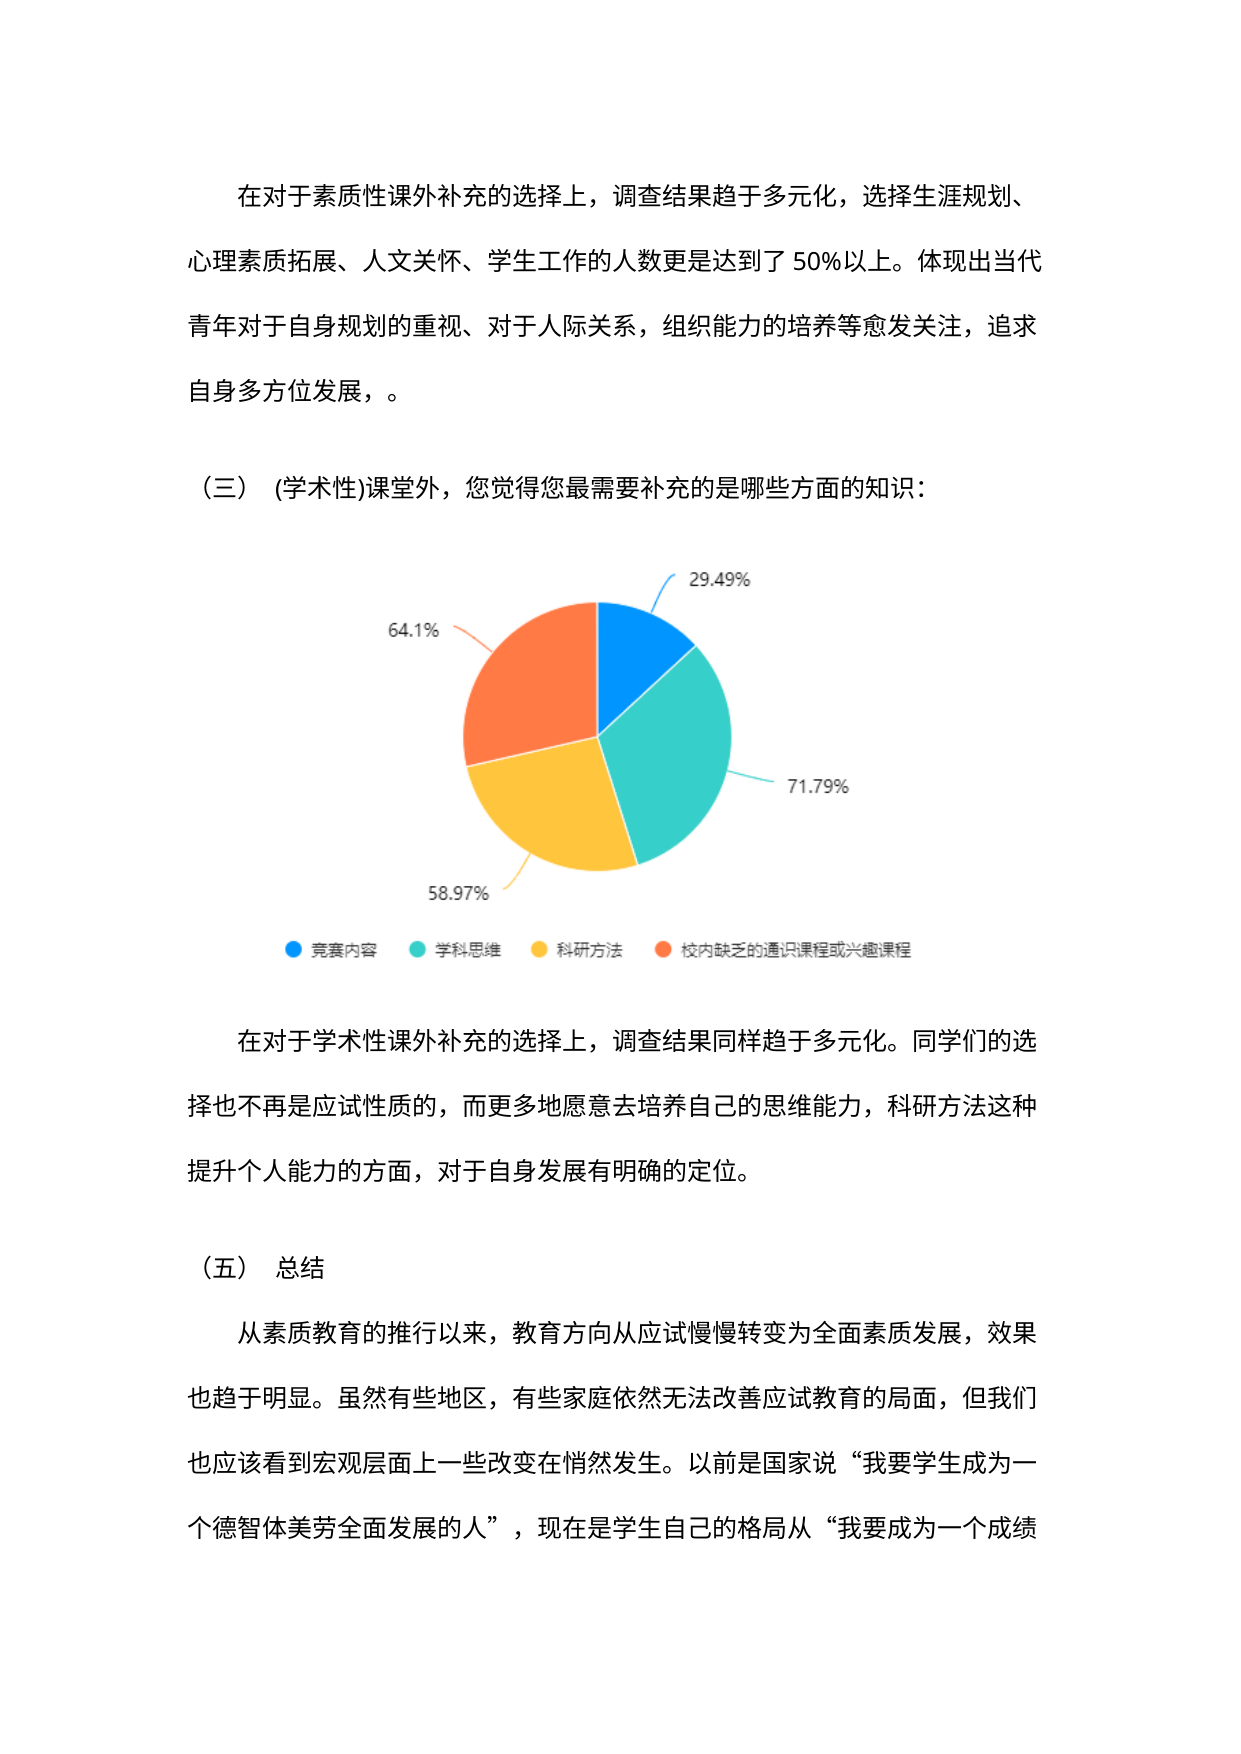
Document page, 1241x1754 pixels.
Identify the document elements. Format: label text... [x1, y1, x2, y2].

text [187, 1299, 1053, 1559]
list (学术性)课堂外，您觉得您最需要补充的是哪些方面的知识： [187, 454, 1053, 519]
text 在对于素质性课外补充的选择上，调查结果趋于多元化，选择生涯规划、心理素质拓展、人文关怀、学生工作的人数更是达到了50%以上。体现出当代青年对于自身规划的重视、对于人际关系，组织能力的培养等愈发关注，追求自身多方位发展，。 [187, 162, 1053, 422]
picture [187, 531, 1008, 996]
text 在对于学术性课外补充的选择上，调查结果同样趋于多元化。同学们的选择也不再是应试性质的，而更多地愿意去培养自己的思维能力，科研方法这种提升个人能力的方面，对于自身发展有明确的定位。 [187, 1007, 1053, 1202]
list 总结 [187, 1234, 1053, 1299]
